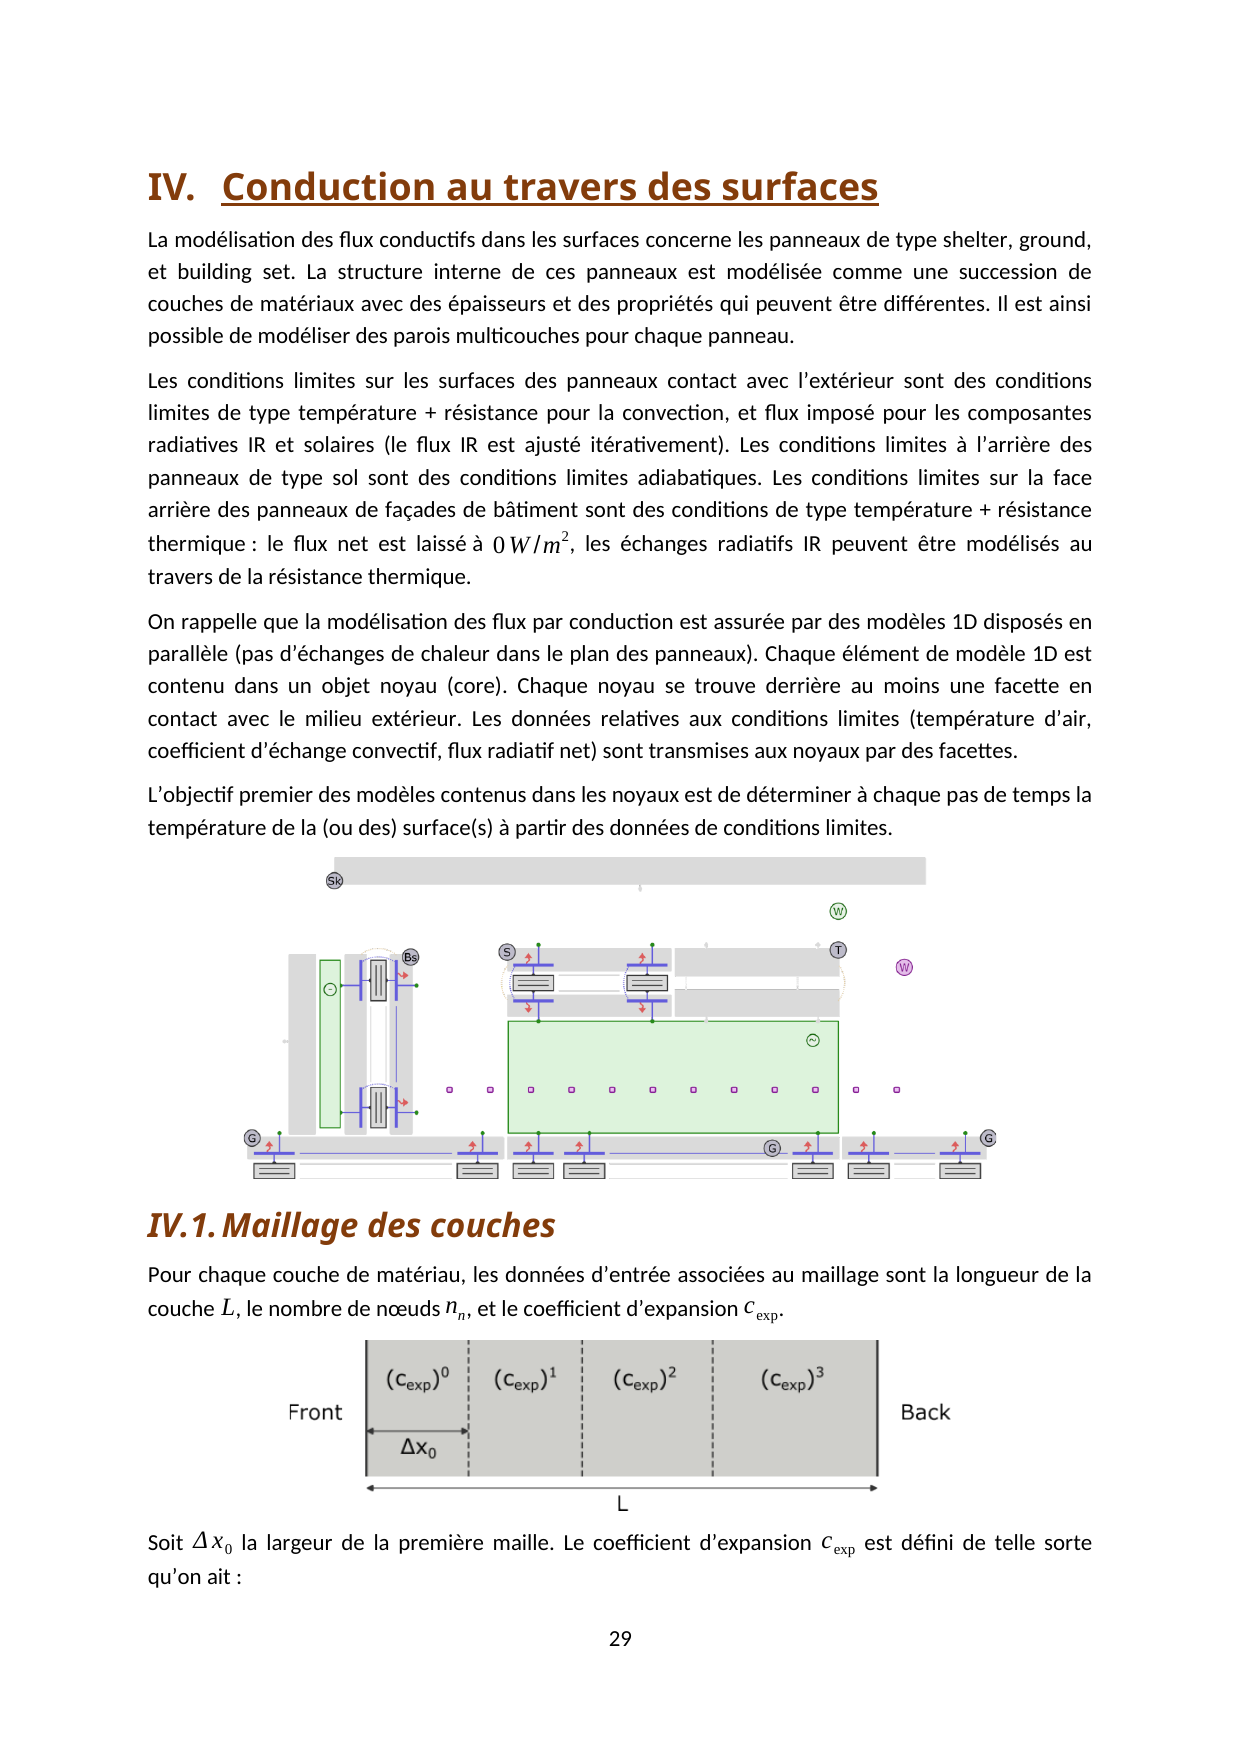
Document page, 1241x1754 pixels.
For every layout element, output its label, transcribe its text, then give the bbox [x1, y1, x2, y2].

text L’objectif premier des modèles contenus dans les noyaux est de déterminer à chaque pas de temps la température de la (ou des) surface(s) à partir des données de conditions limites. [148, 781, 1093, 841]
text Les conditions limites sur les surfaces des panneaux contact avec l’extérieur sont des conditions limites de type température + résistance pour la convection, et flux imposé pour les composantes radiatives IR et solaires (le flux IR est ajusté itérativement). Les conditions limites à l’arrière des panneaux de type sol sont des conditions limites adiabatiques. Les conditions limites sur la face arrière des panneaux de façades de bâtiment sont des conditions de type température + résistance thermique : le flux net est laissé à , les échanges radiatifs IR peuvent être modélisés au travers de la résistance thermique. [148, 366, 1093, 591]
text La modélisation des flux conductifs dans les surfaces concerne les panneaux de type shelter, ground, et building set. La structure interne de ces panneaux est modélisée comme une succession de couches de matériaux avec des épaisseurs et des propriétés qui peuvent être différentes. Il est ainsi possible de modéliser des parois multicouches pour chaque panneau. [148, 225, 1093, 349]
text Pour chaque couche de matériau, les données d’entrée associées au maillage sont la longueur de la couche , le nombre de nœuds , et le coefficient d’expansion . [148, 1260, 1093, 1323]
picture [289, 1340, 951, 1511]
text Soit la largeur de la première maille. Le coefficient d’expansion est défini de telle sorte qu’on ait : [148, 1527, 1093, 1590]
text On rappelle que la modélisation des flux par conduction est assurée par des modèles 1D disposés en parallèle (pas d’échanges de chaleur dans le plan des panneaux). Chaque élément de modèle 1D est contenu dans un objet noyau (core). Chaque noyau se trouve derrière au moins une facette en contact avec le milieu extérieur. Les données relatives aux conditions limites (température d’air, coefficient d’échange convectif, flux radiatif net) sont transmises aux noyaux par des facettes. [148, 607, 1093, 764]
subtitle Conduction au travers des surfaces [148, 160, 1093, 211]
picture [243, 857, 997, 1179]
subtitle Maillage des couches [148, 1201, 1093, 1247]
